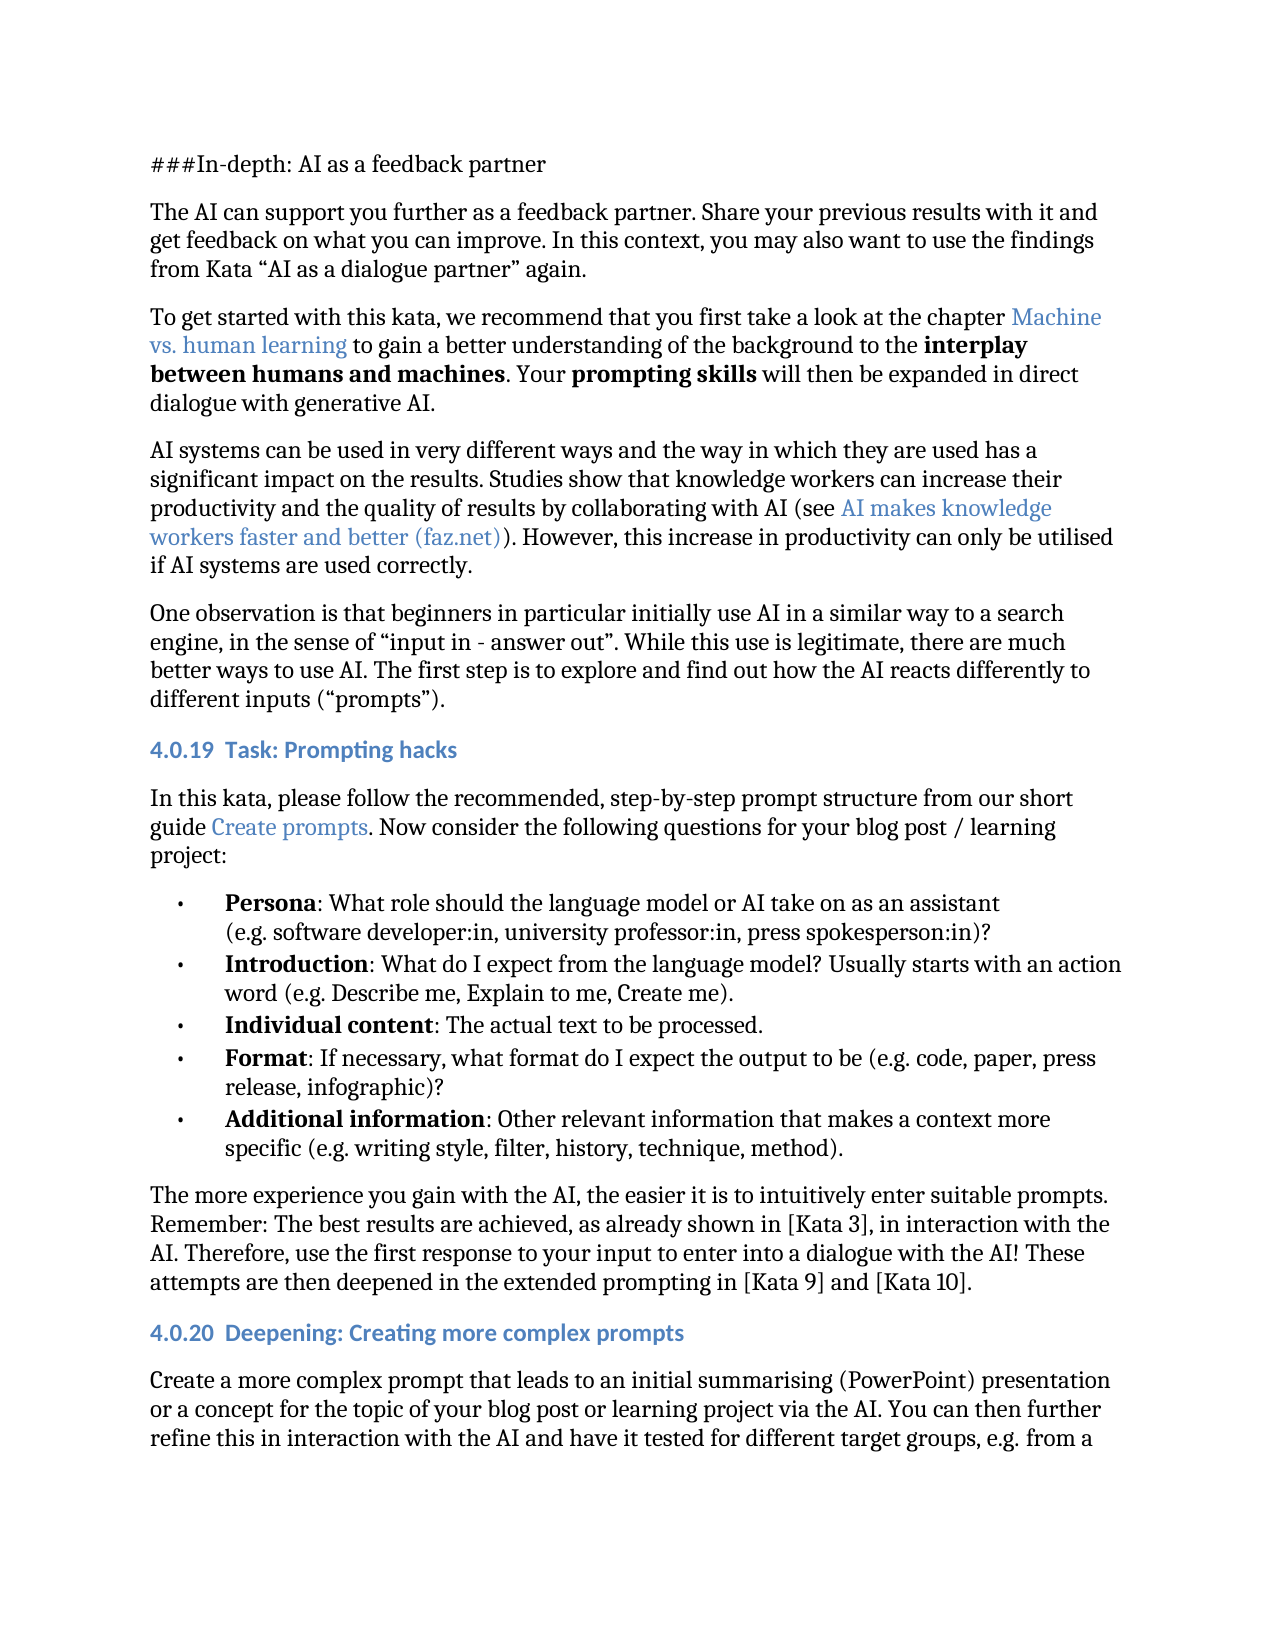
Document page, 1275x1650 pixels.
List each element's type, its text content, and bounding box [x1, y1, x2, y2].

text In this kata, please follow the recommended, step-by-step prompt structure from our short guide Create prompts. Now consider the following questions for your blog post / learning project: [150, 784, 1125, 870]
text ###In-depth: AI as a feedback partner [150, 150, 1125, 179]
text One observation is that beginners in particular initially use AI in a similar way to a search engine, in the sense of “input in - answer out”. While this use is legitimate, there are much better ways to use AI. The first step is to explore and find out how the AI reacts differently to different inputs (“prompts”). [150, 599, 1125, 714]
list Format: If necessary, what format do I expect the output to be (e.g. code, paper, press release, infographic)? [175, 1044, 1125, 1101]
text The AI can support you further as a feedback partner. Share your previous results with it and get feedback on what you can improve. In this context, you may also want to use the findings from Kata “AI as a dialogue partner” again. [150, 197, 1125, 284]
text AI systems can be used in very different ways and the way in which they are used has a significant impact on the results. Studies show that knowledge workers can increase their productivity and the quality of results by collaborating with AI (see AI makes knowledge workers faster and better (faz.net)). However, this increase in productivity can only be utilised if AI systems are used correctly. [150, 436, 1125, 580]
list Individual content: The actual text to be processed. [175, 1011, 1125, 1040]
list Persona: What role should the language model or AI take on as an assistant (e.g. software developer:in, university professor:in, press spokesperson:in)? [175, 889, 1125, 946]
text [150, 1366, 1125, 1453]
list Additional information: Other relevant information that makes a context more specific (e.g. writing style, filter, history, technique, method). [175, 1105, 1125, 1163]
text To get started with this kata, we recommend that you first take a look at the chapter Machine vs. human learning to gain a better understanding of the background to the interplay between humans and machines. Your prompting skills will then be expanded in direct dialogue with generative AI. [150, 302, 1125, 417]
list Introduction: What do I expect from the language model? Usually starts with an action word (e.g. Describe me, Explain to me, Create me). [175, 950, 1125, 1008]
subtitle 4.0.19 Task: Prompting hacks [150, 734, 1125, 765]
subtitle 4.0.20 Deepening: Creating more complex prompts [150, 1317, 1125, 1348]
text The more experience you gain with the AI, the easier it is to intuitively enter suitable prompts. Remember: The best results are achieved, as already shown in [Kata 3], in interaction with the AI. Therefore, use the first response to your input to enter into a dialogue with the AI! These attempts are then deepened in the extended prompting in [Kata 9] and [Kata 10]. [150, 1181, 1125, 1296]
